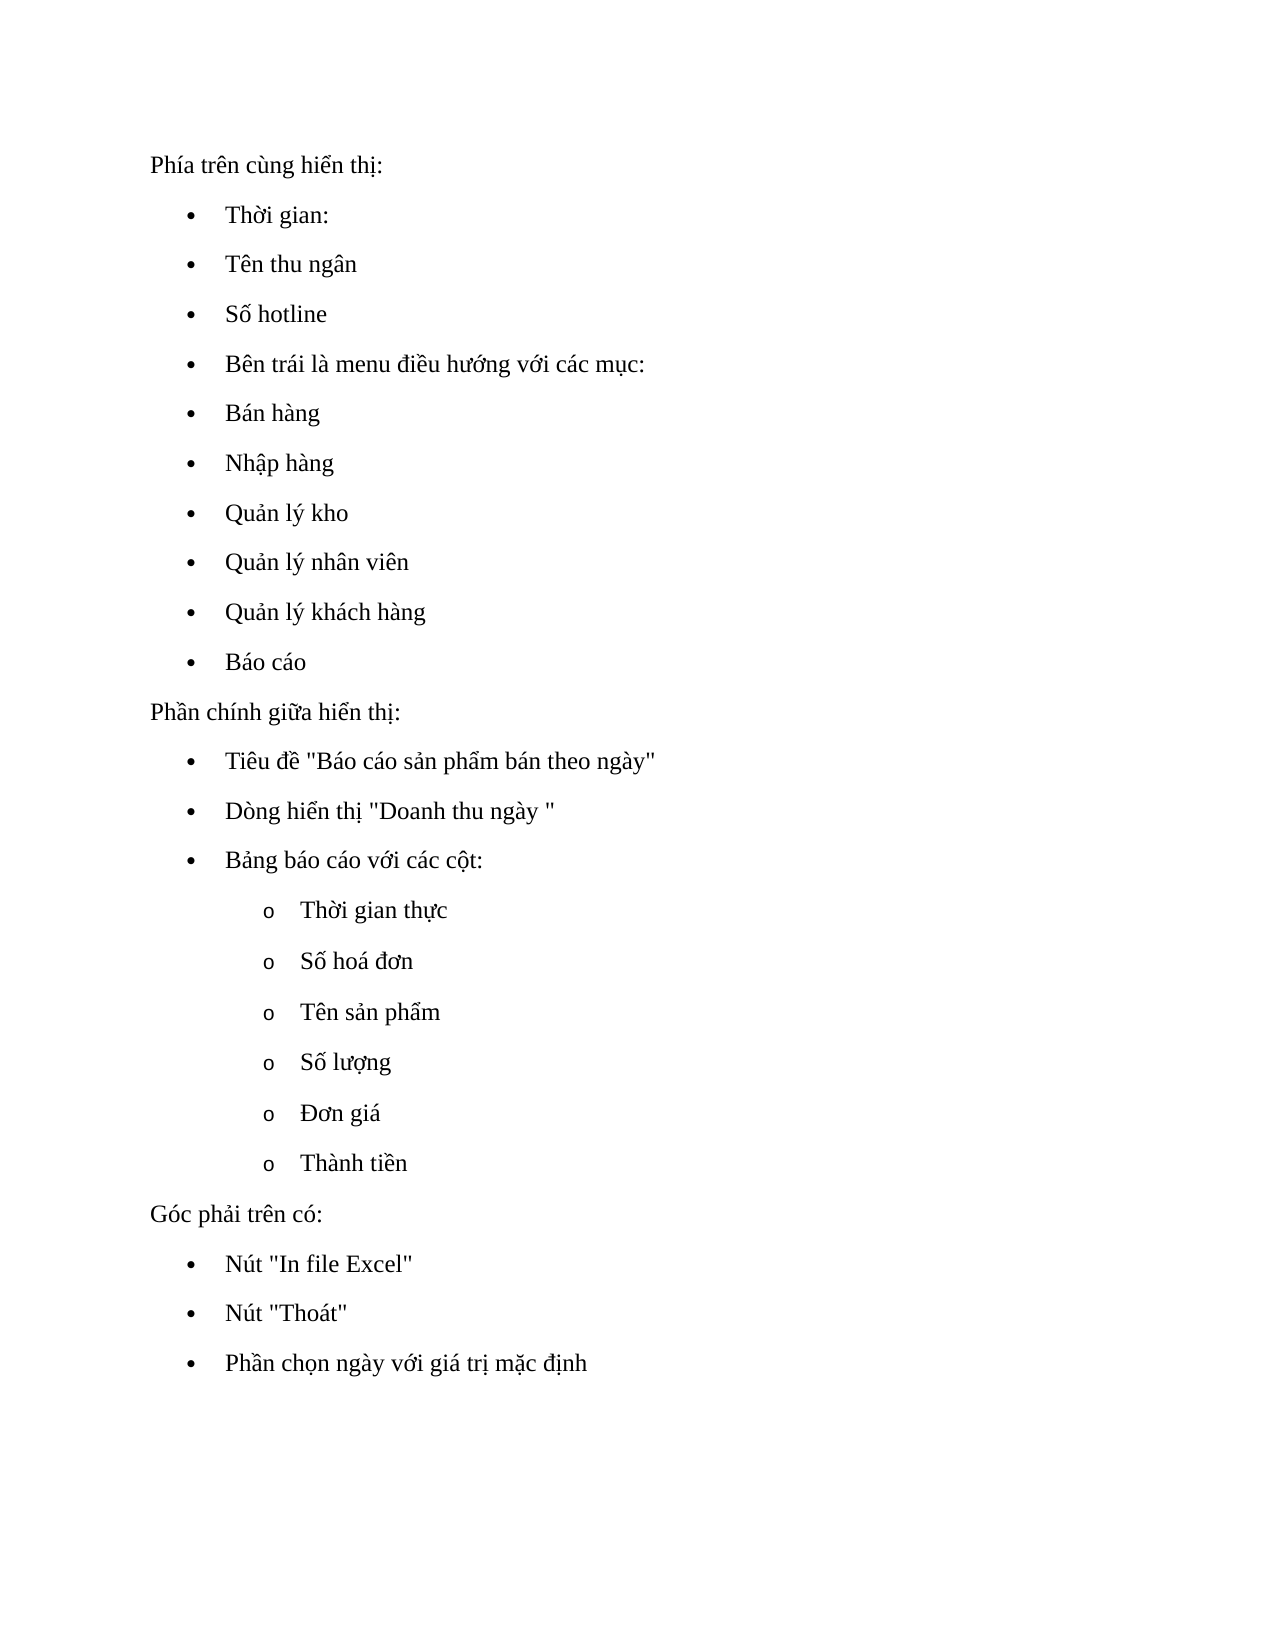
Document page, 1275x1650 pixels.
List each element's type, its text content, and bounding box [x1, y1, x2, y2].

list Số lượng [262, 1047, 1125, 1077]
list Bảng báo cáo với các cột: [187, 846, 1125, 874]
list Nút "In file Excel" [187, 1249, 1125, 1277]
list Số hotline [187, 299, 1125, 328]
list Đơn giá [262, 1098, 1125, 1127]
text Góc phải trên có: [150, 1199, 1125, 1228]
list Thành tiền [262, 1148, 1125, 1178]
list Bên trái là menu điều hướng với các mục: [187, 349, 1125, 377]
list Thời gian thực [262, 895, 1125, 925]
list Số hoá đơn [262, 946, 1125, 976]
text Phía trên cùng hiển thị: [150, 150, 1125, 179]
list Nhập hàng [187, 448, 1125, 477]
list Thời gian: [187, 200, 1125, 228]
list Tiêu đề "Báo cáo sản phẩm bán theo ngày" [187, 746, 1125, 775]
list Quản lý khách hàng [187, 597, 1125, 626]
list Bán hàng [187, 398, 1125, 427]
list Tên sản phẩm [262, 997, 1125, 1026]
list Nút "Thoát" [187, 1298, 1125, 1327]
list Dòng hiển thị "Doanh thu ngày " [187, 796, 1125, 825]
list Quản lý kho [187, 498, 1125, 527]
list Tên thu ngân [187, 249, 1125, 278]
list Quản lý nhân viên [187, 547, 1125, 576]
list Phần chọn ngày với giá trị mặc định [187, 1348, 1125, 1377]
list Báo cáo [187, 647, 1125, 676]
text Phần chính giữa hiển thị: [150, 697, 1125, 725]
